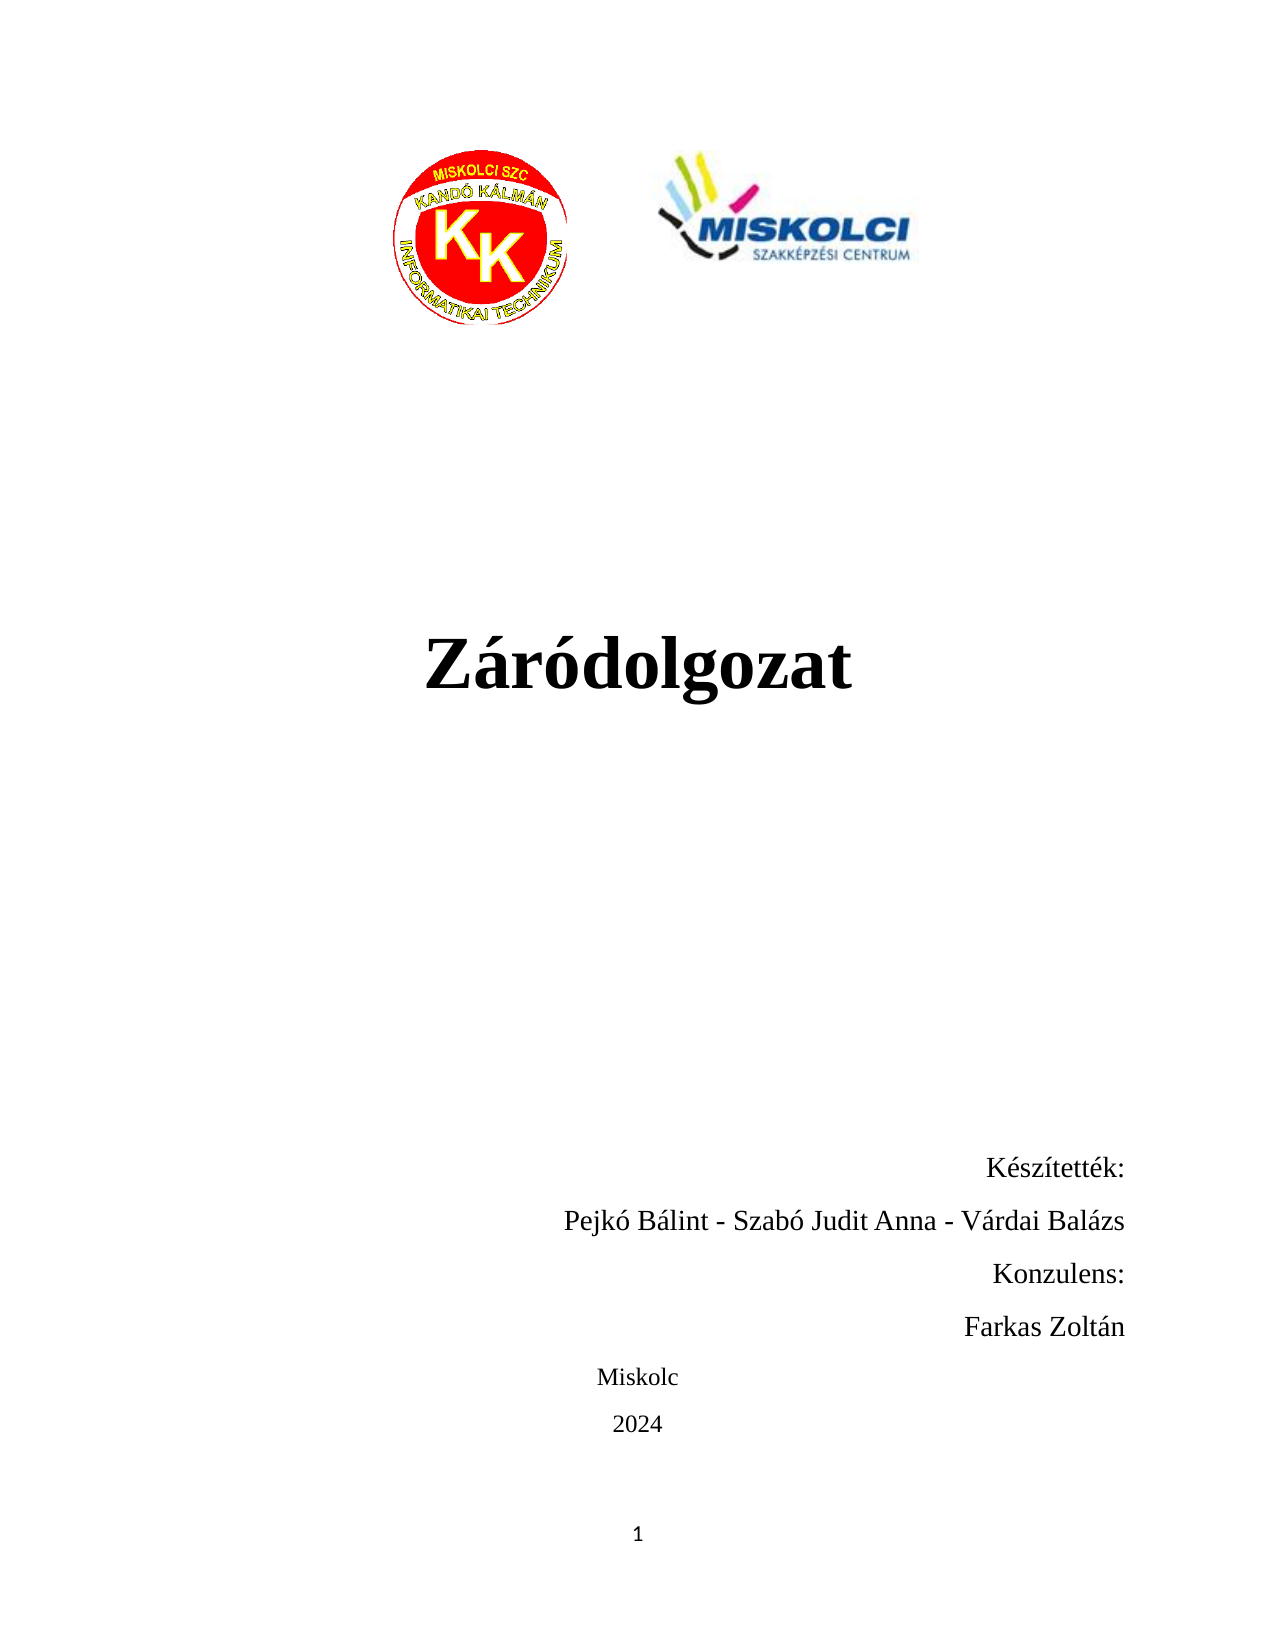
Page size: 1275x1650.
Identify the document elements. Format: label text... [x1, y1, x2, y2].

picture [392, 150, 567, 325]
text Záródolgozat [150, 619, 1125, 705]
text Miskolc [150, 1362, 1125, 1390]
text 2024 [150, 1409, 1125, 1438]
picture [646, 150, 919, 265]
text Pejkó Bálint - Szabó Judit Anna - Várdai Balázs [150, 1203, 1125, 1237]
text Farkas Zoltán [150, 1309, 1125, 1342]
text Konzulens: [150, 1256, 1125, 1289]
text Készítették: [150, 1150, 1125, 1184]
